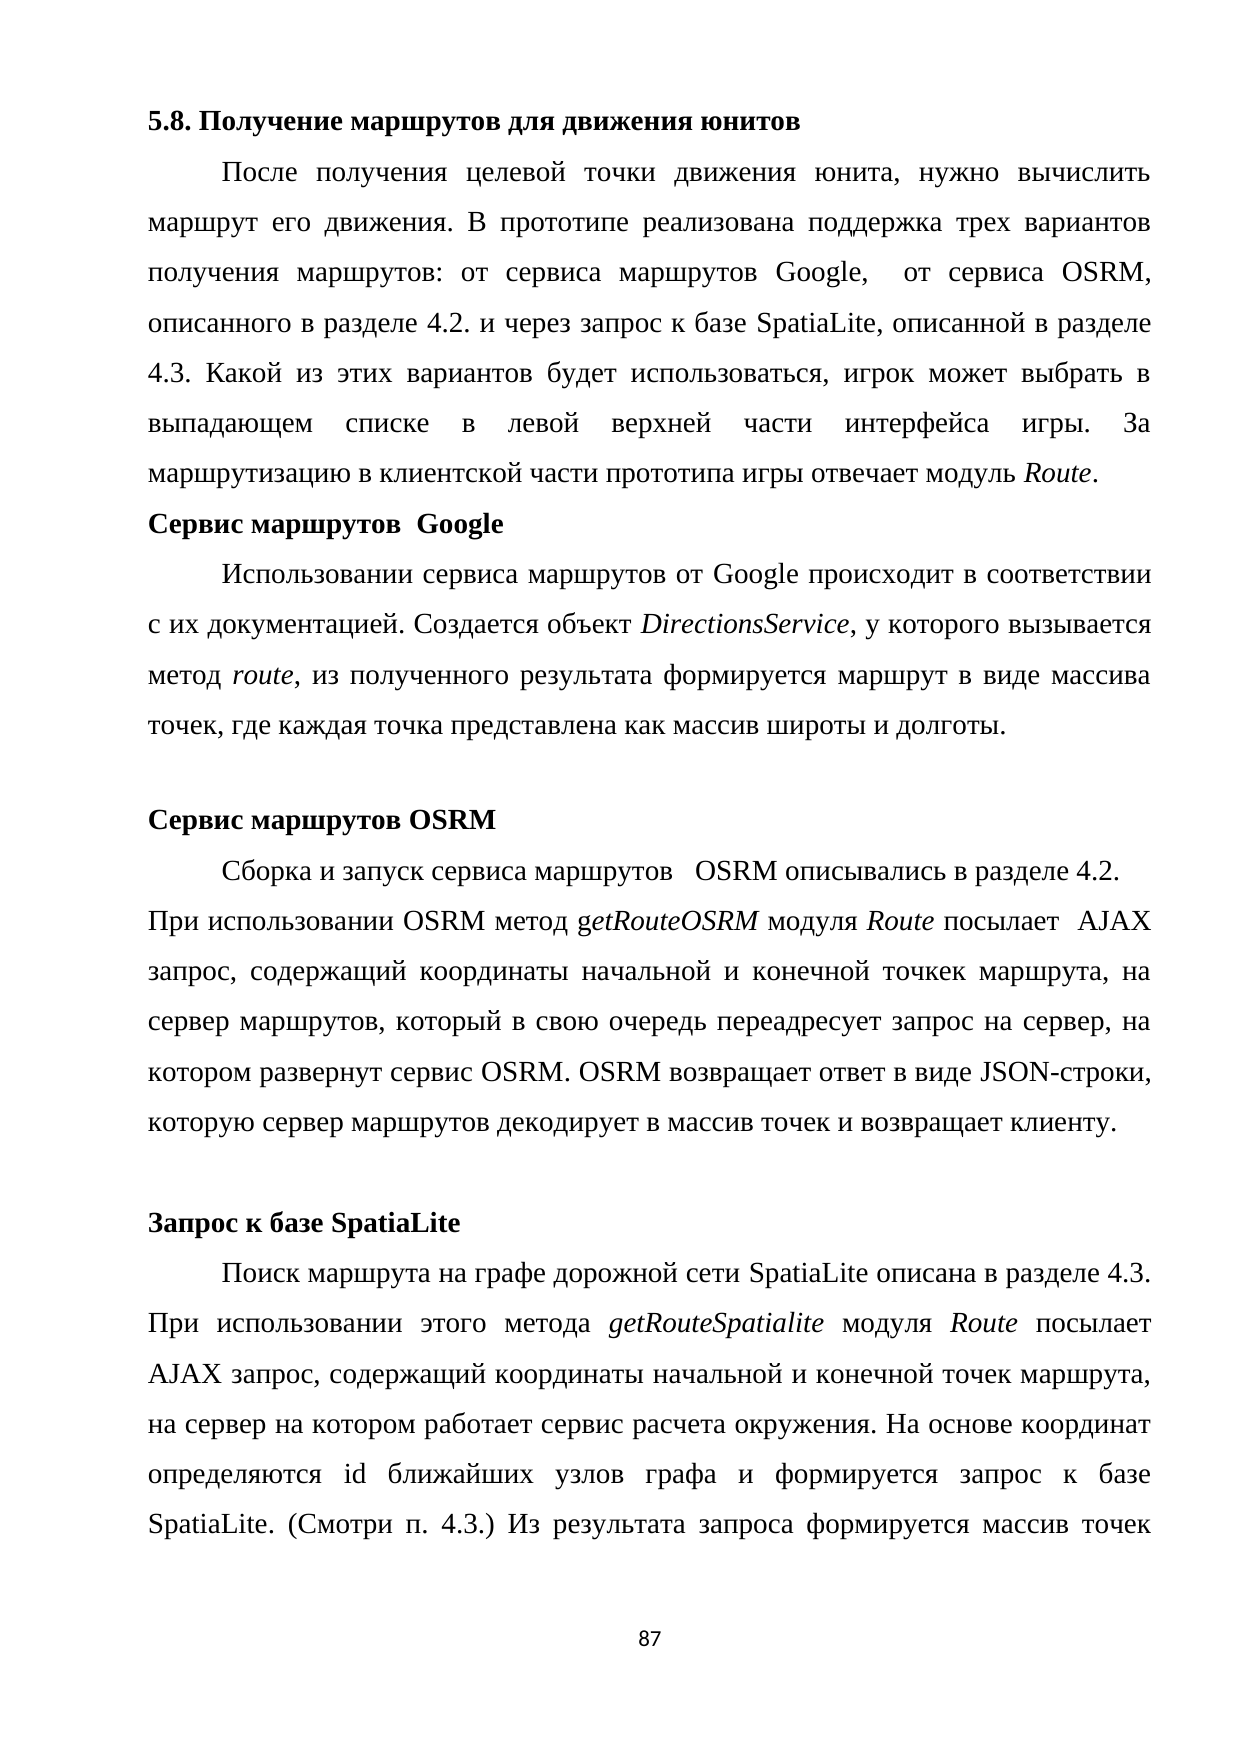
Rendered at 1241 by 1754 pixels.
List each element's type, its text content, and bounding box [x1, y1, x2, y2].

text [148, 1255, 1152, 1540]
text Использовании сервиса маршрутов от Google происходит в соответствии с их документацией. Создается объект DirectionsService, у которого вызывается метод route, из полученного результата формируется маршрут в виде массива точек, где каждая точка представлена как массив широты и долготы. [148, 556, 1152, 741]
text Сборка и запуск сервиса маршрутов OSRM описывались в разделе 4.2. [148, 853, 1152, 886]
text 5.8. Получение маршрутов для движения юнитов [148, 103, 1152, 137]
text Запрос к базе SpatiaLite [148, 1205, 1152, 1238]
text Сервис маршрутов Google [148, 506, 1152, 539]
text После получения целевой точки движения юнита, нужно вычислить маршрут его движения. В прототипе реализована поддержка трех вариантов получения маршрутов: от сервиса маршрутов Google, от сервиса OSRM, описанного в разделе 4.2. и через запрос к базе SpatiaLite, описанной в разделе 4.3. Какой из этих вариантов будет использоваться, игрок может выбрать в выпадающем списке в левой верхней части интерфейса игры. За маршрутизацию в клиентской части прототипа игры отвечает модуль Route. [148, 154, 1152, 489]
text Сервис маршрутов OSRM [148, 802, 1152, 836]
text При использовании OSRM метод getRouteOSRM модуля Route посылает AJAX запрос, содержащий координаты начальной и конечной точкек маршрута, на сервер маршрутов, который в свою очередь переадресует запрос на сервер, на котором развернут сервис OSRM. OSRM возвращает ответ в виде JSON-строки, которую сервер маршрутов декодирует в массив точек и возвращает клиенту. [148, 903, 1152, 1138]
